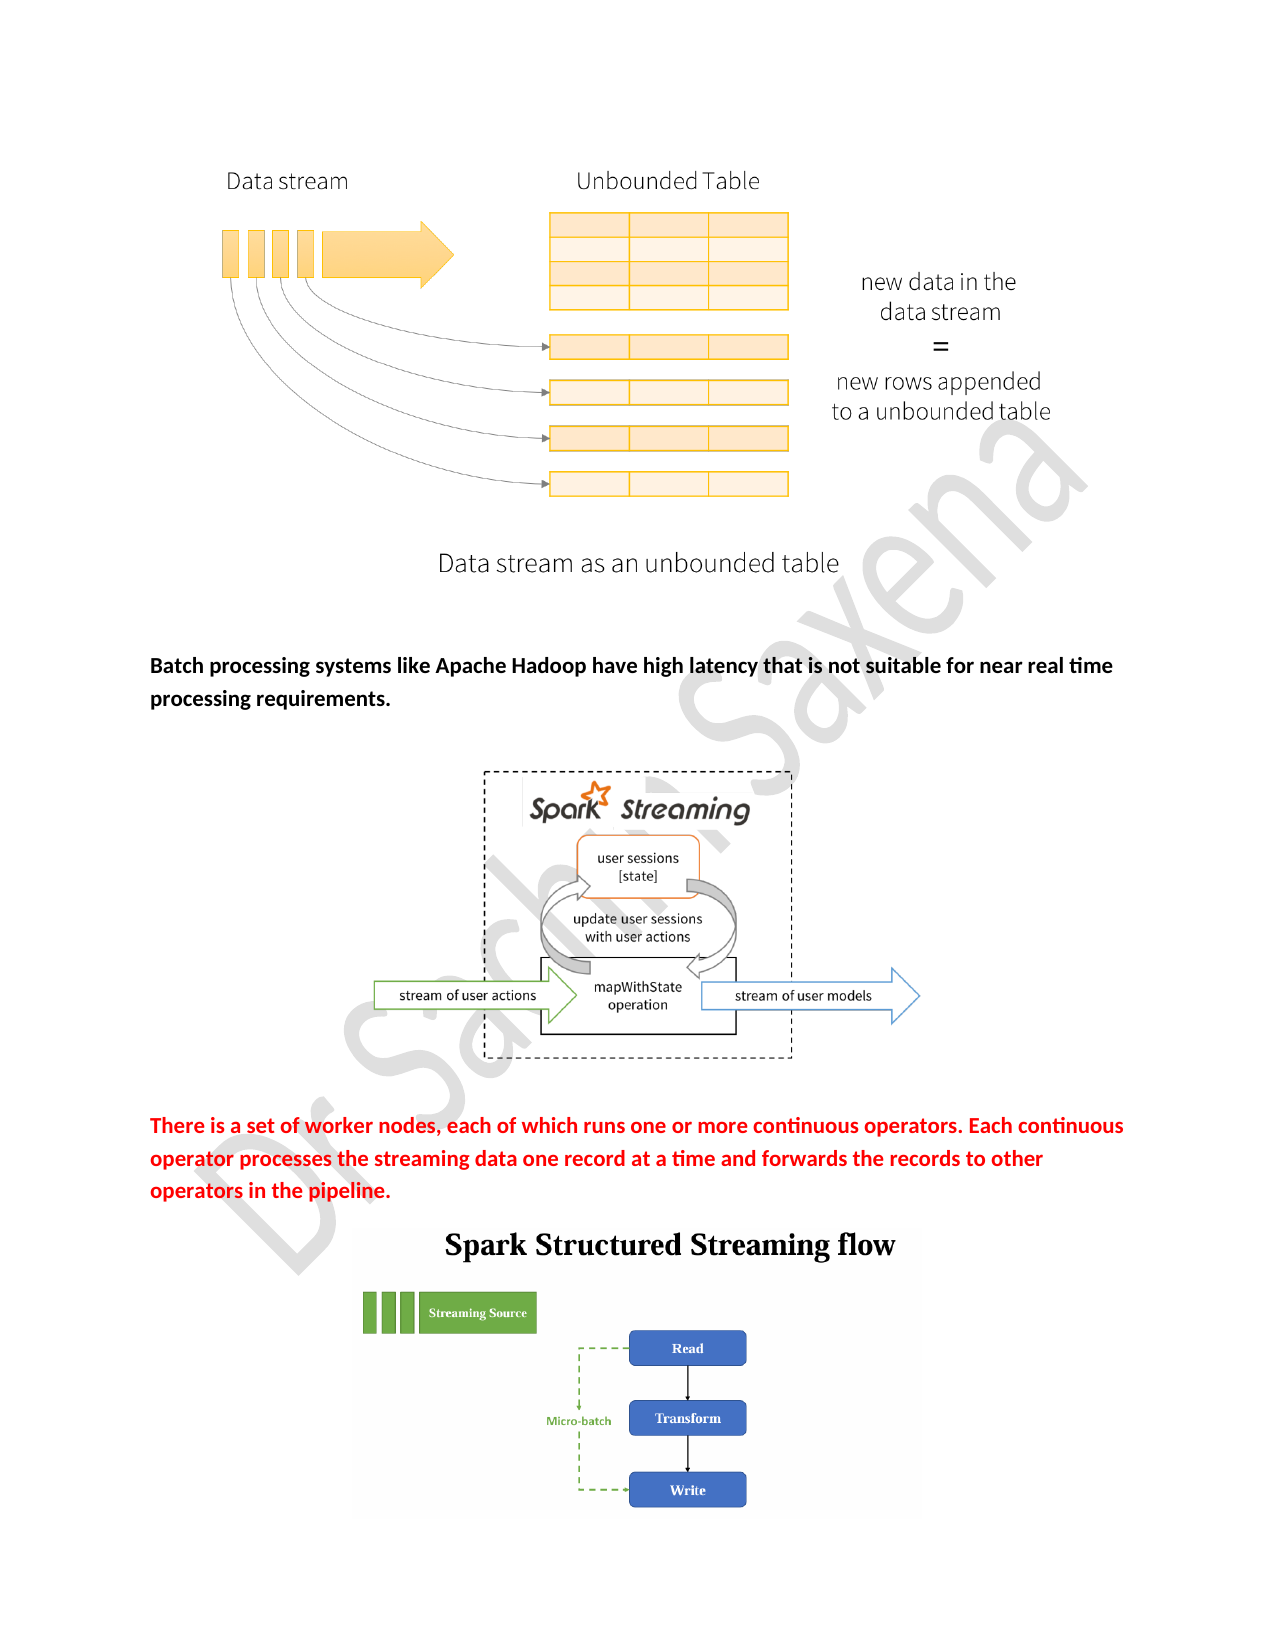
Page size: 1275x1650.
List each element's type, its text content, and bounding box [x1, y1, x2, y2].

picture [150, 101, 1125, 627]
text There is a set of worker nodes, each of which runs one or more continuous operators. Each continuous operator processes the streaming data one record at a time and forwards the records to other operators in the pipeline. [150, 1111, 1125, 1204]
picture [352, 1228, 923, 1519]
picture [318, 736, 957, 1087]
text Batch processing systems like Apache Hadoop have high latency that is not suitable for near real time processing requirements. [150, 652, 1125, 712]
